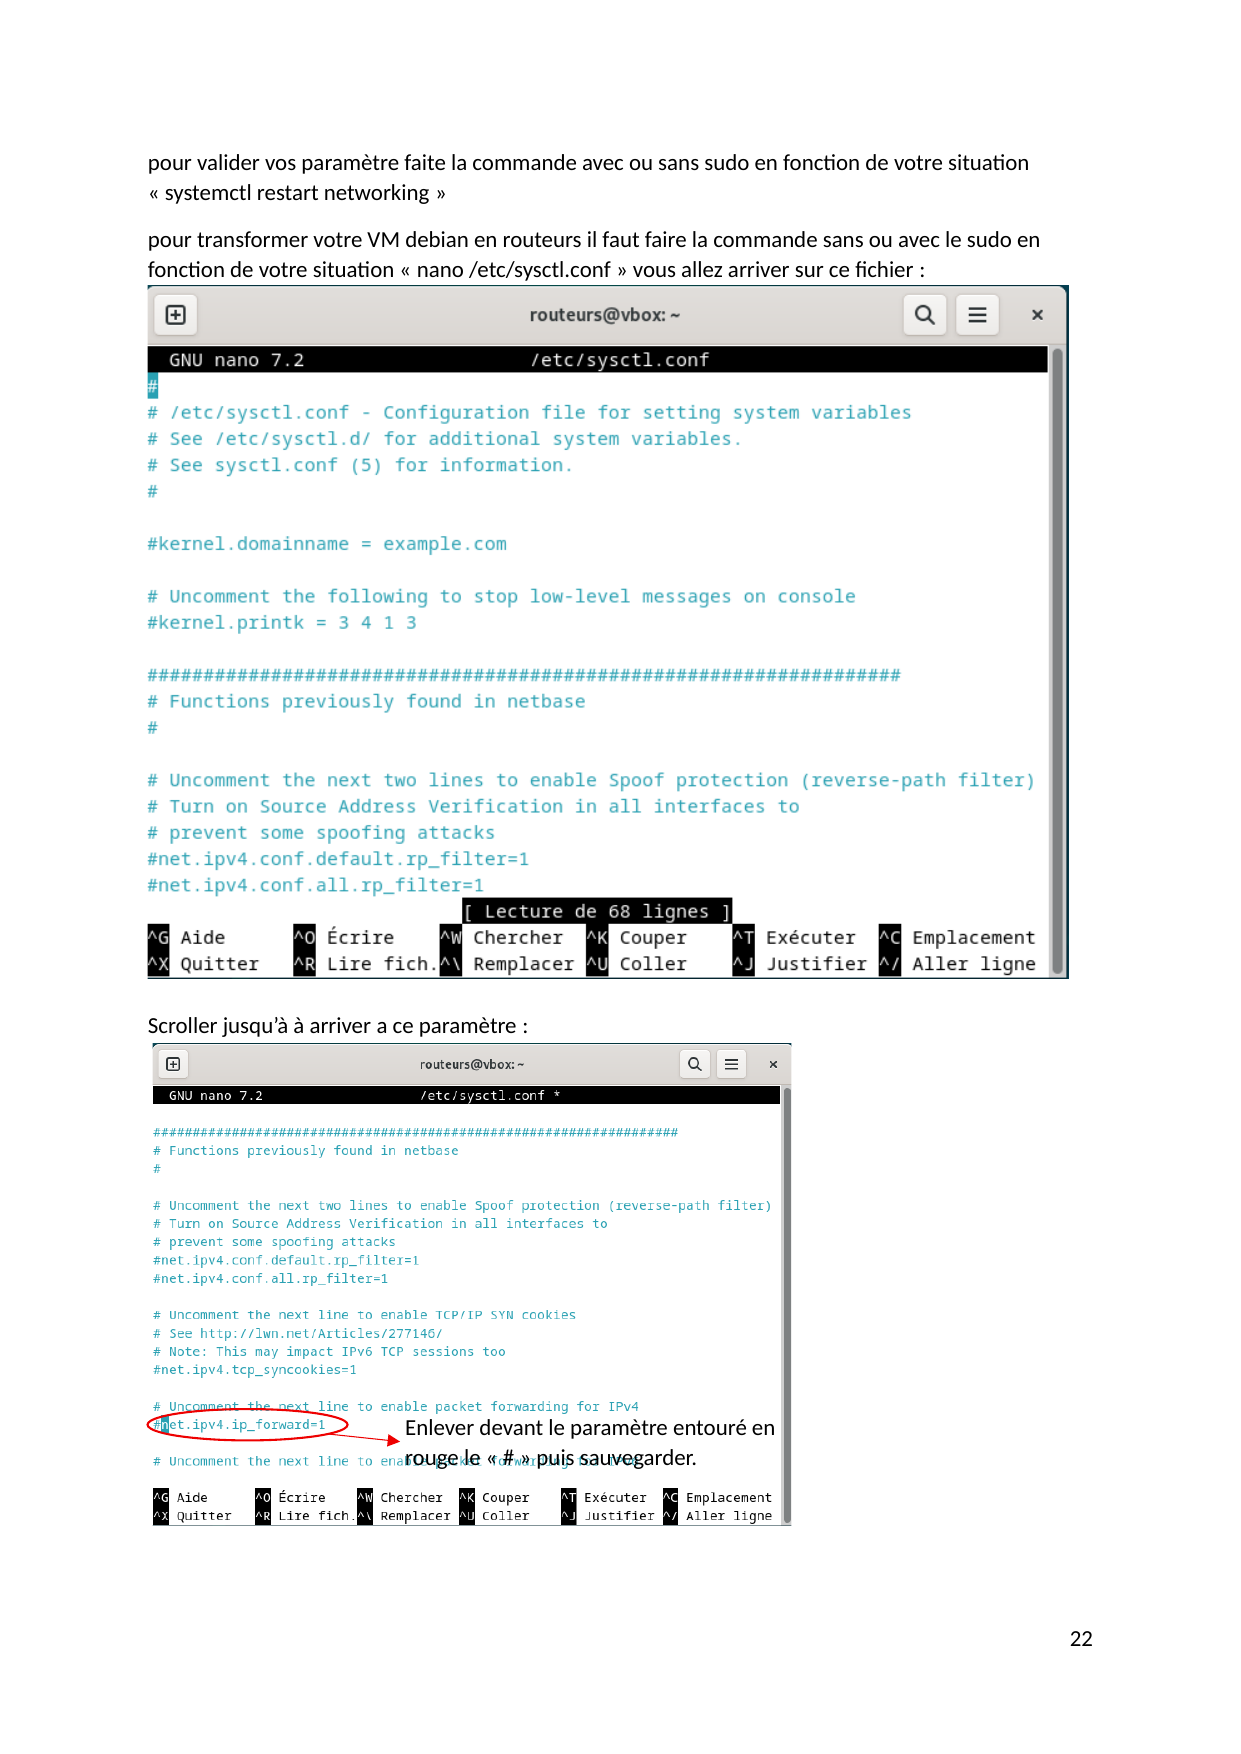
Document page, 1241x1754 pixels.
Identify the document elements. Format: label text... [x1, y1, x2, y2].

picture [147, 285, 1066, 979]
picture [152, 1411, 346, 1439]
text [148, 148, 1093, 206]
picture [152, 1043, 792, 1526]
